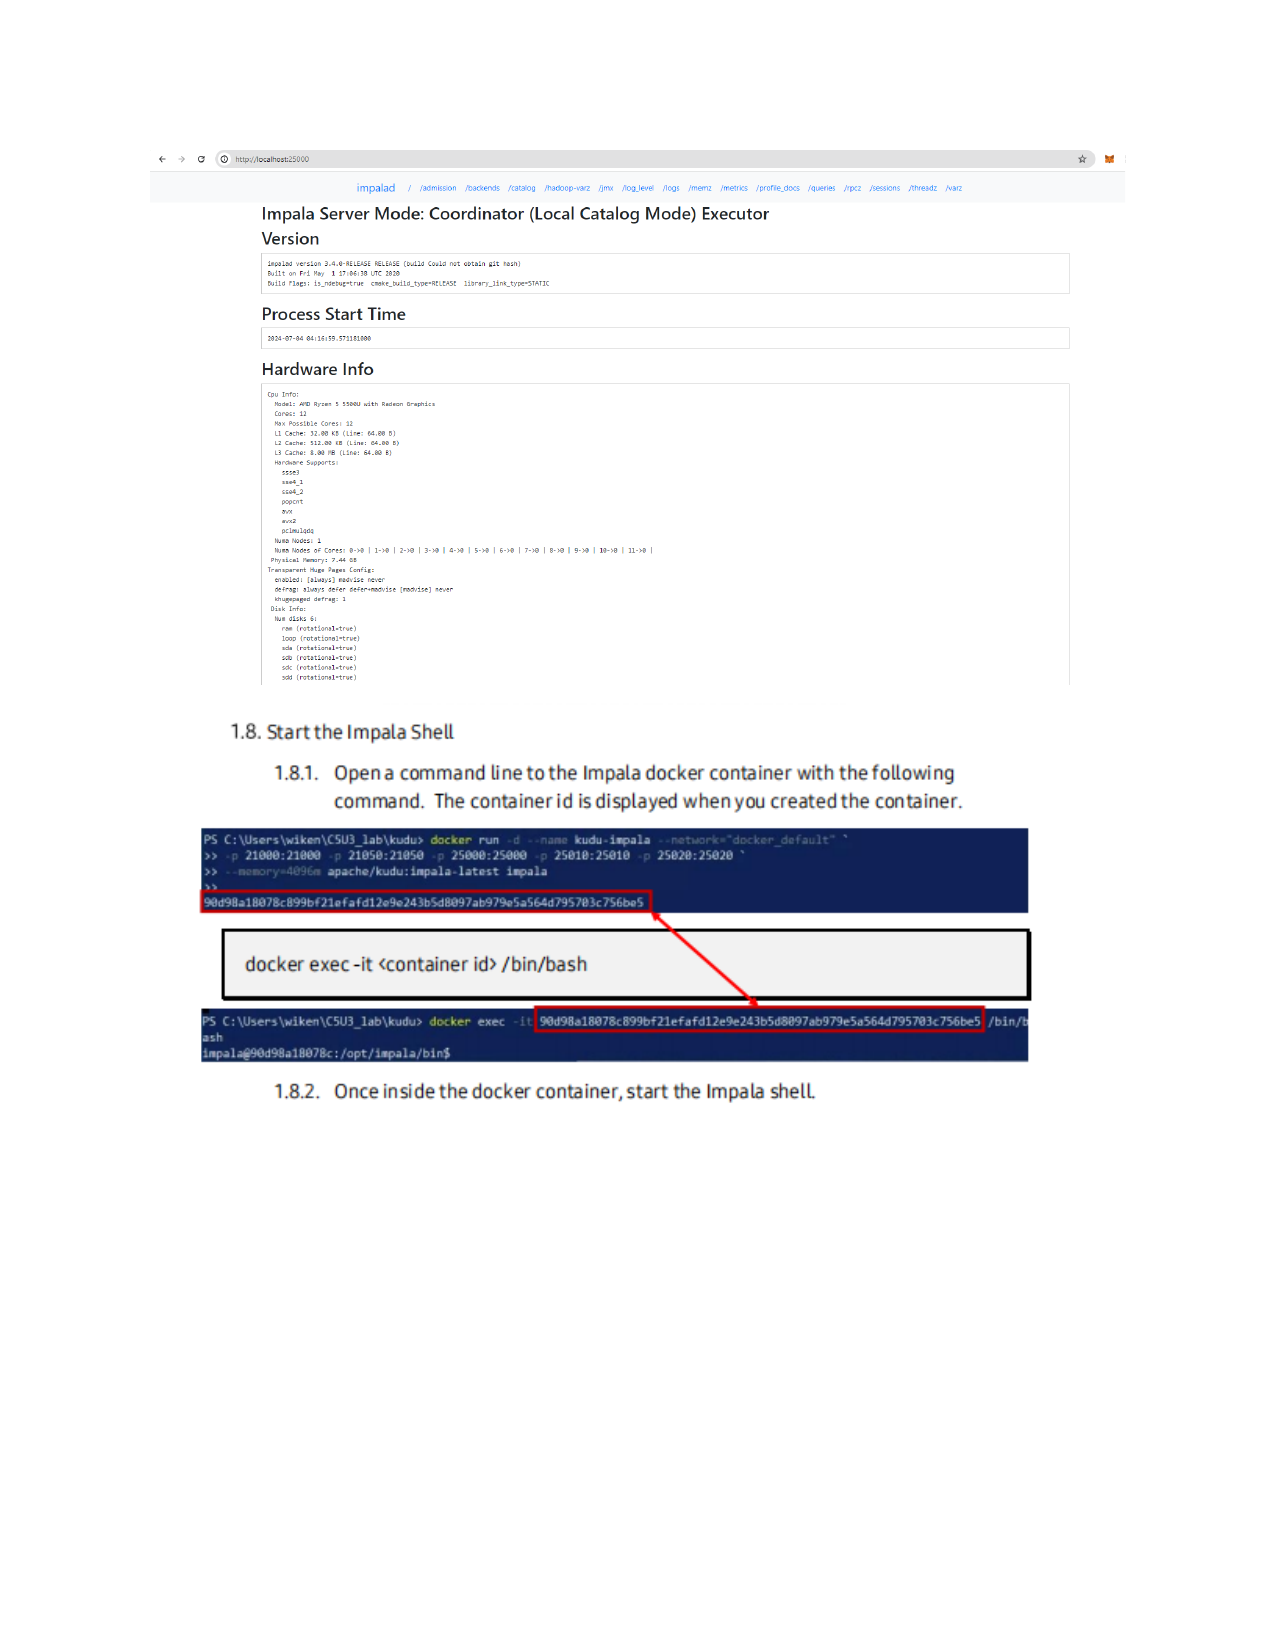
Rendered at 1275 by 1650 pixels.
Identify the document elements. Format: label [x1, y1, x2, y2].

picture [150, 150, 1125, 685]
picture [150, 703, 1066, 1114]
